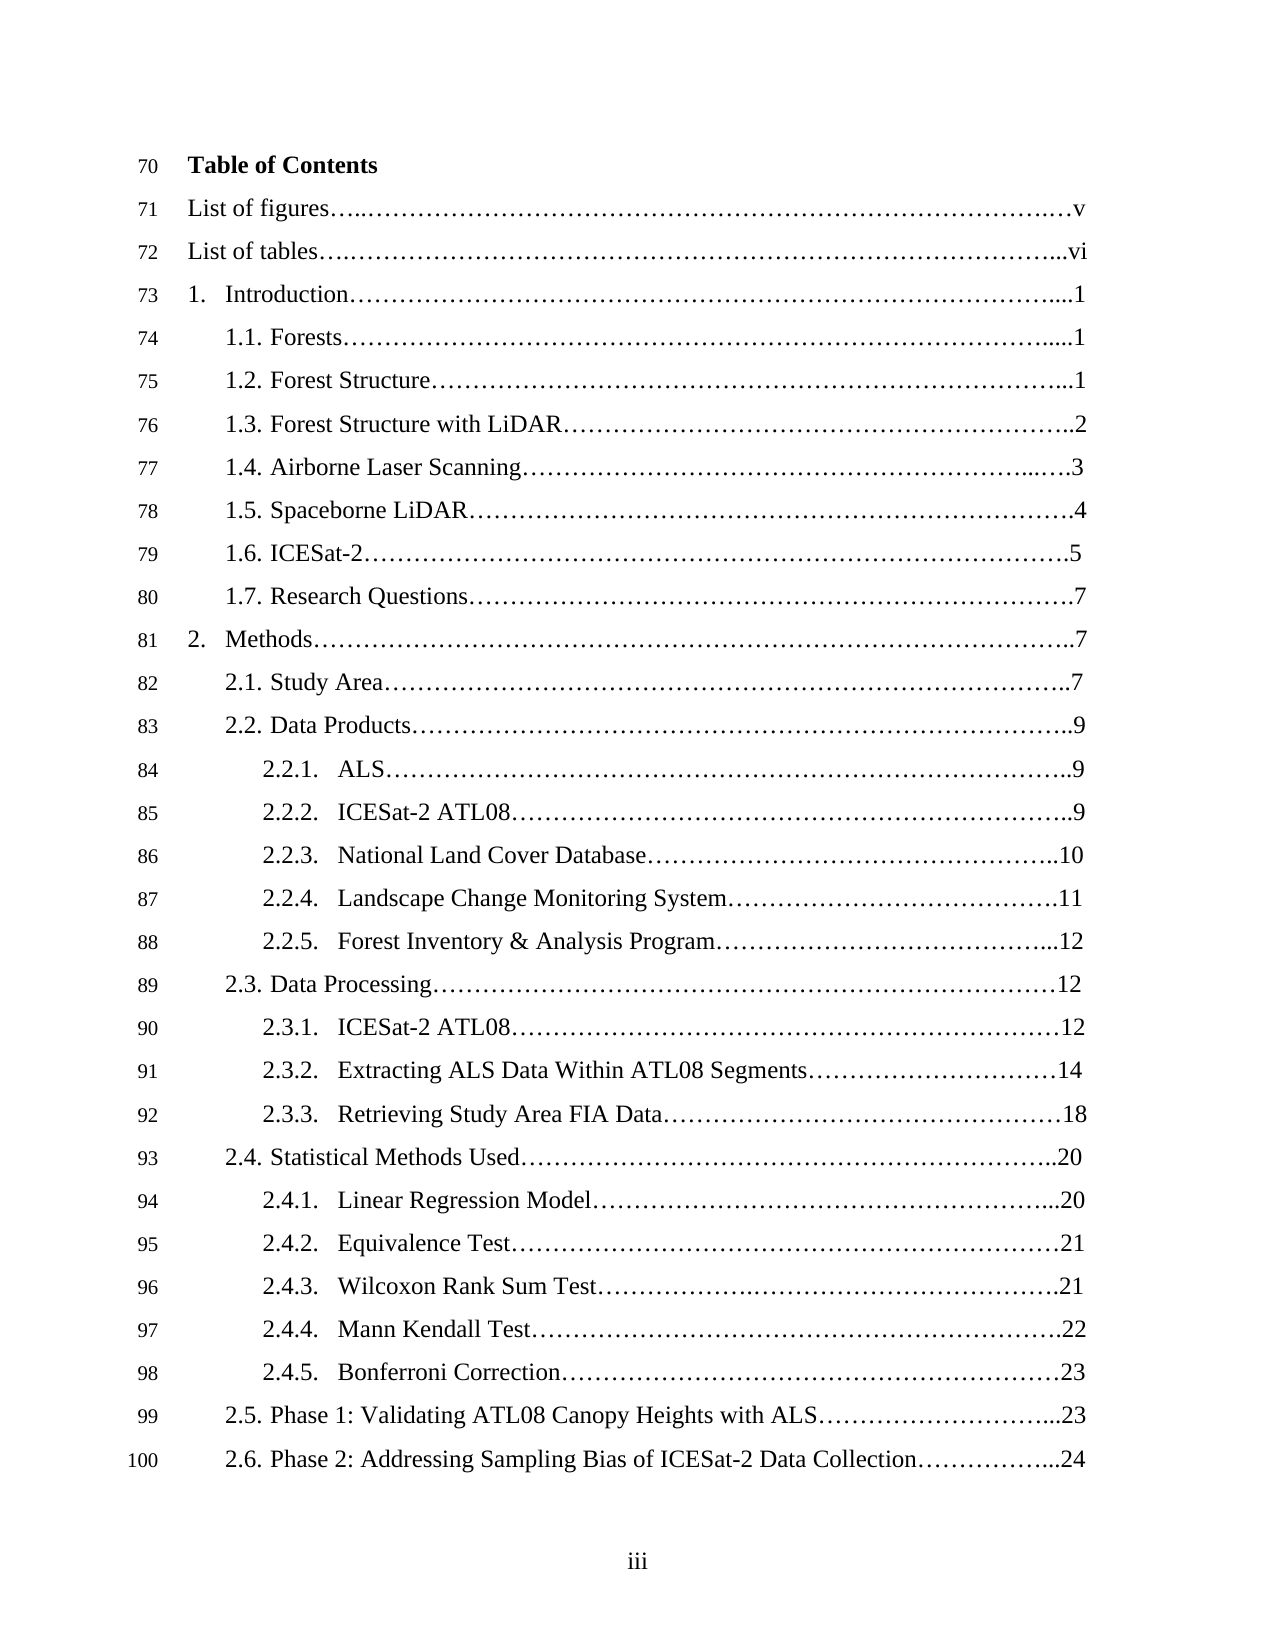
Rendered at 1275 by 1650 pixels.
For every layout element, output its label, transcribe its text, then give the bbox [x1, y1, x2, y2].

list Forests………………………………………………………………………….....1 [225, 322, 1087, 351]
list ICESat-2 ATL08…………………………………………………………..9 [262, 797, 1087, 826]
text List of tables….…………………………………………………………………………...vi [187, 236, 1087, 265]
list Landscape Change Monitoring System………………………………….11 [262, 883, 1087, 912]
text List of figures…..……………………………………………………………………….…v [187, 193, 1087, 222]
list Bonferroni Correction……………………………………………………23 [262, 1357, 1087, 1386]
list Phase 2: Addressing Sampling Bias of ICESat-2 Data Collection……………...24 [225, 1444, 1087, 1472]
list Airborne Laser Scanning……………………………………………………...….3 [225, 452, 1087, 481]
list Forest Inventory & Analysis Program…………………………………...12 [262, 926, 1087, 955]
list Extracting ALS Data Within ATL08 Segments…………………………14 [262, 1056, 1087, 1084]
list ICESat-2 ATL08…………………………………………………………12 [262, 1012, 1087, 1041]
list Wilcoxon Rank Sum Test……………….……………………………….21 [262, 1271, 1087, 1300]
list Data Products……………………………………………………………………..9 [225, 711, 1087, 739]
list Data Processing…………………………………………………………………12 [225, 969, 1087, 998]
list Statistical Methods Used………………………………………………………..20 [225, 1142, 1087, 1171]
list Equivalence Test…………………………………………………………21 [262, 1228, 1087, 1257]
list Linear Regression Model………………………………………………...20 [262, 1185, 1087, 1214]
list Retrieving Study Area FIA Data…………………………………………18 [262, 1099, 1087, 1127]
list Introduction…………………………………………………………………………....1 [187, 279, 1087, 308]
list Study Area………………………………………………………………………..7 [225, 667, 1087, 696]
list Research Questions……………………………………………………………….7 [225, 581, 1087, 610]
list Phase 1: Validating ATL08 Canopy Heights with ALS………………………...23 [225, 1401, 1087, 1429]
list Forest Structure with LiDAR……………………………………………………..2 [225, 409, 1087, 437]
list ICESat-2………………………………………………………………………….5 [225, 538, 1087, 567]
list Forest Structure…………………………………………………………………...1 [225, 366, 1087, 394]
list Spaceborne LiDAR……………………………………………………………….4 [225, 495, 1087, 524]
list Mann Kendall Test……………………………………………………….22 [262, 1314, 1087, 1343]
list Methods………………………………………………………………………………..7 [187, 624, 1087, 653]
list National Land Cover Database…………………………………………..10 [262, 840, 1087, 869]
list ALS………………………………………………………………………..9 [262, 754, 1087, 782]
text Table of Contents [187, 150, 1087, 179]
